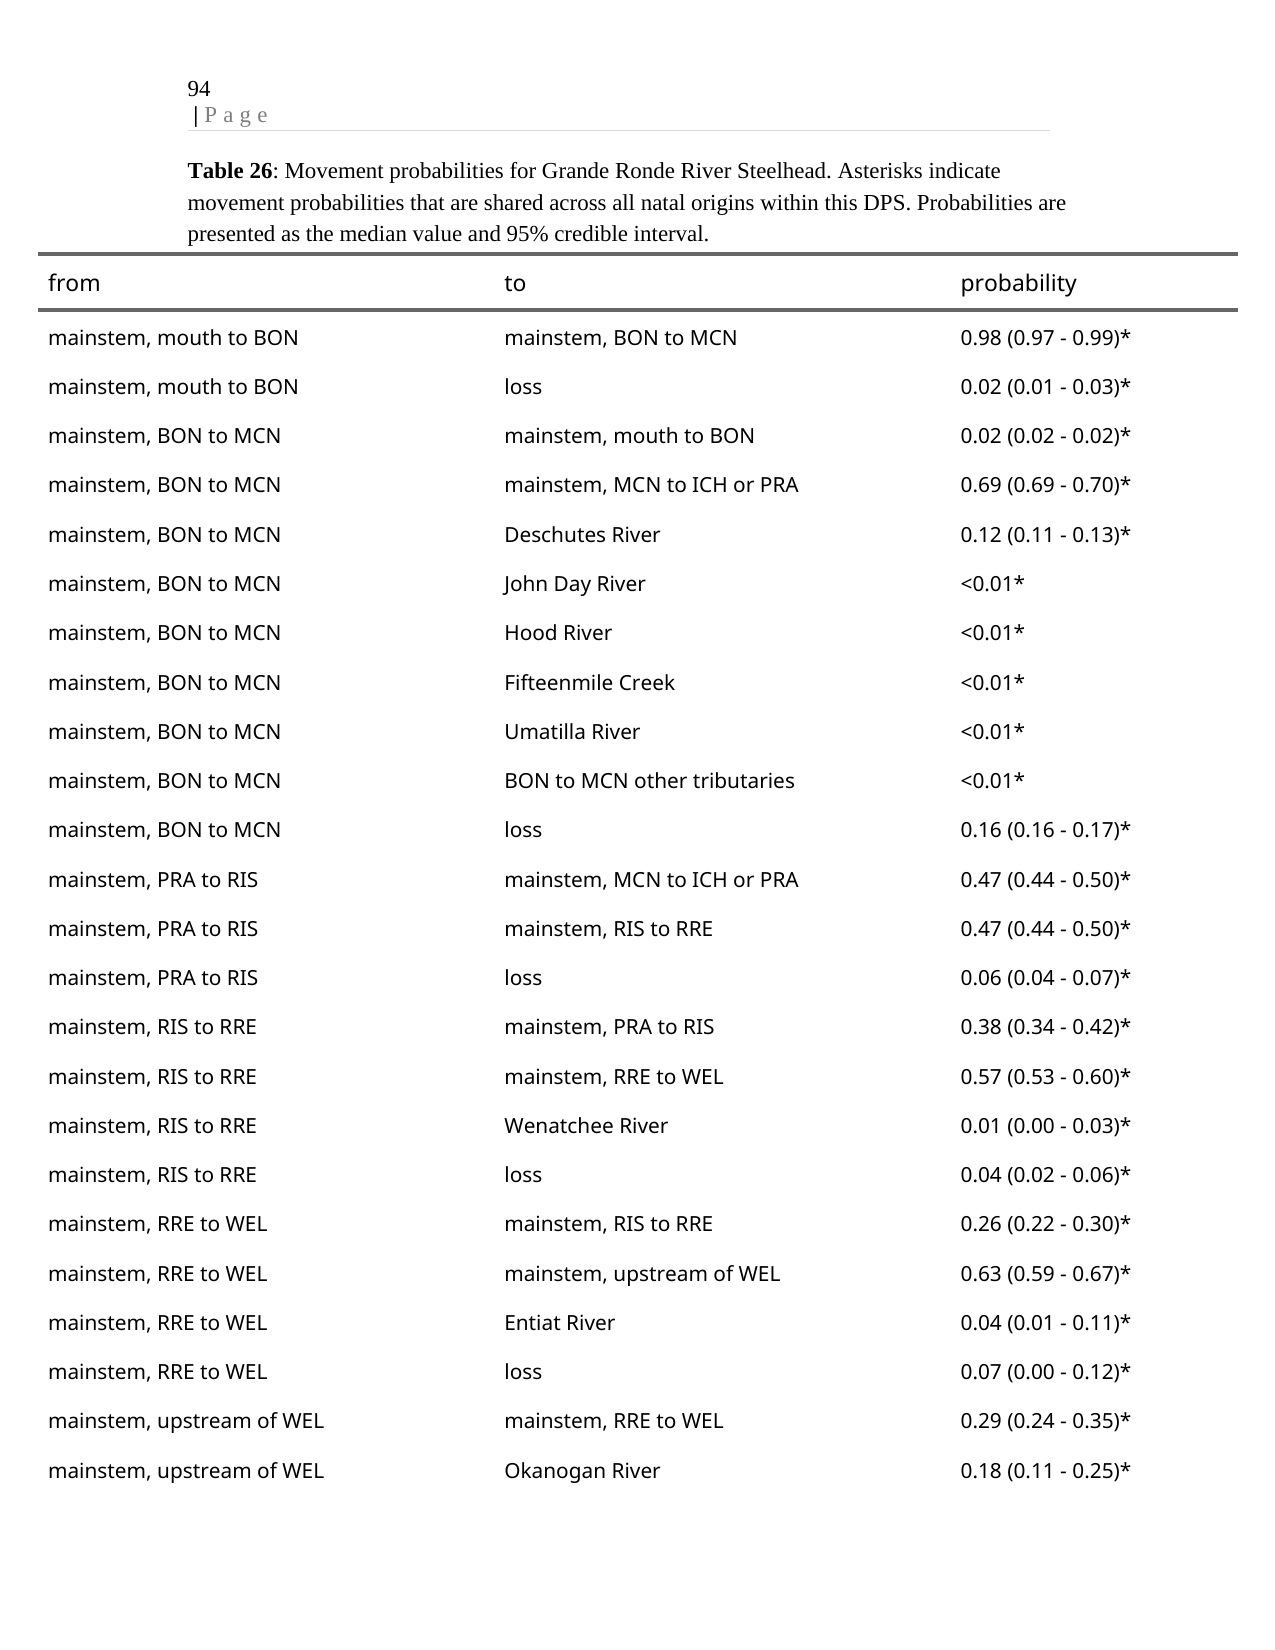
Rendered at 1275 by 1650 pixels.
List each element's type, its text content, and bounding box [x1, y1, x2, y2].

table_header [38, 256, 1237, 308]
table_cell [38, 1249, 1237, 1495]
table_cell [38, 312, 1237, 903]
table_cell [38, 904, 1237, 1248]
text Table 26: Movement probabilities for Grande Ronde River Steelhead. Asterisks indicate movement probabilities that are shared across all natal origins within this DPS. Probabilities are presented as the median value and 95% credible interval. [187, 157, 1087, 247]
